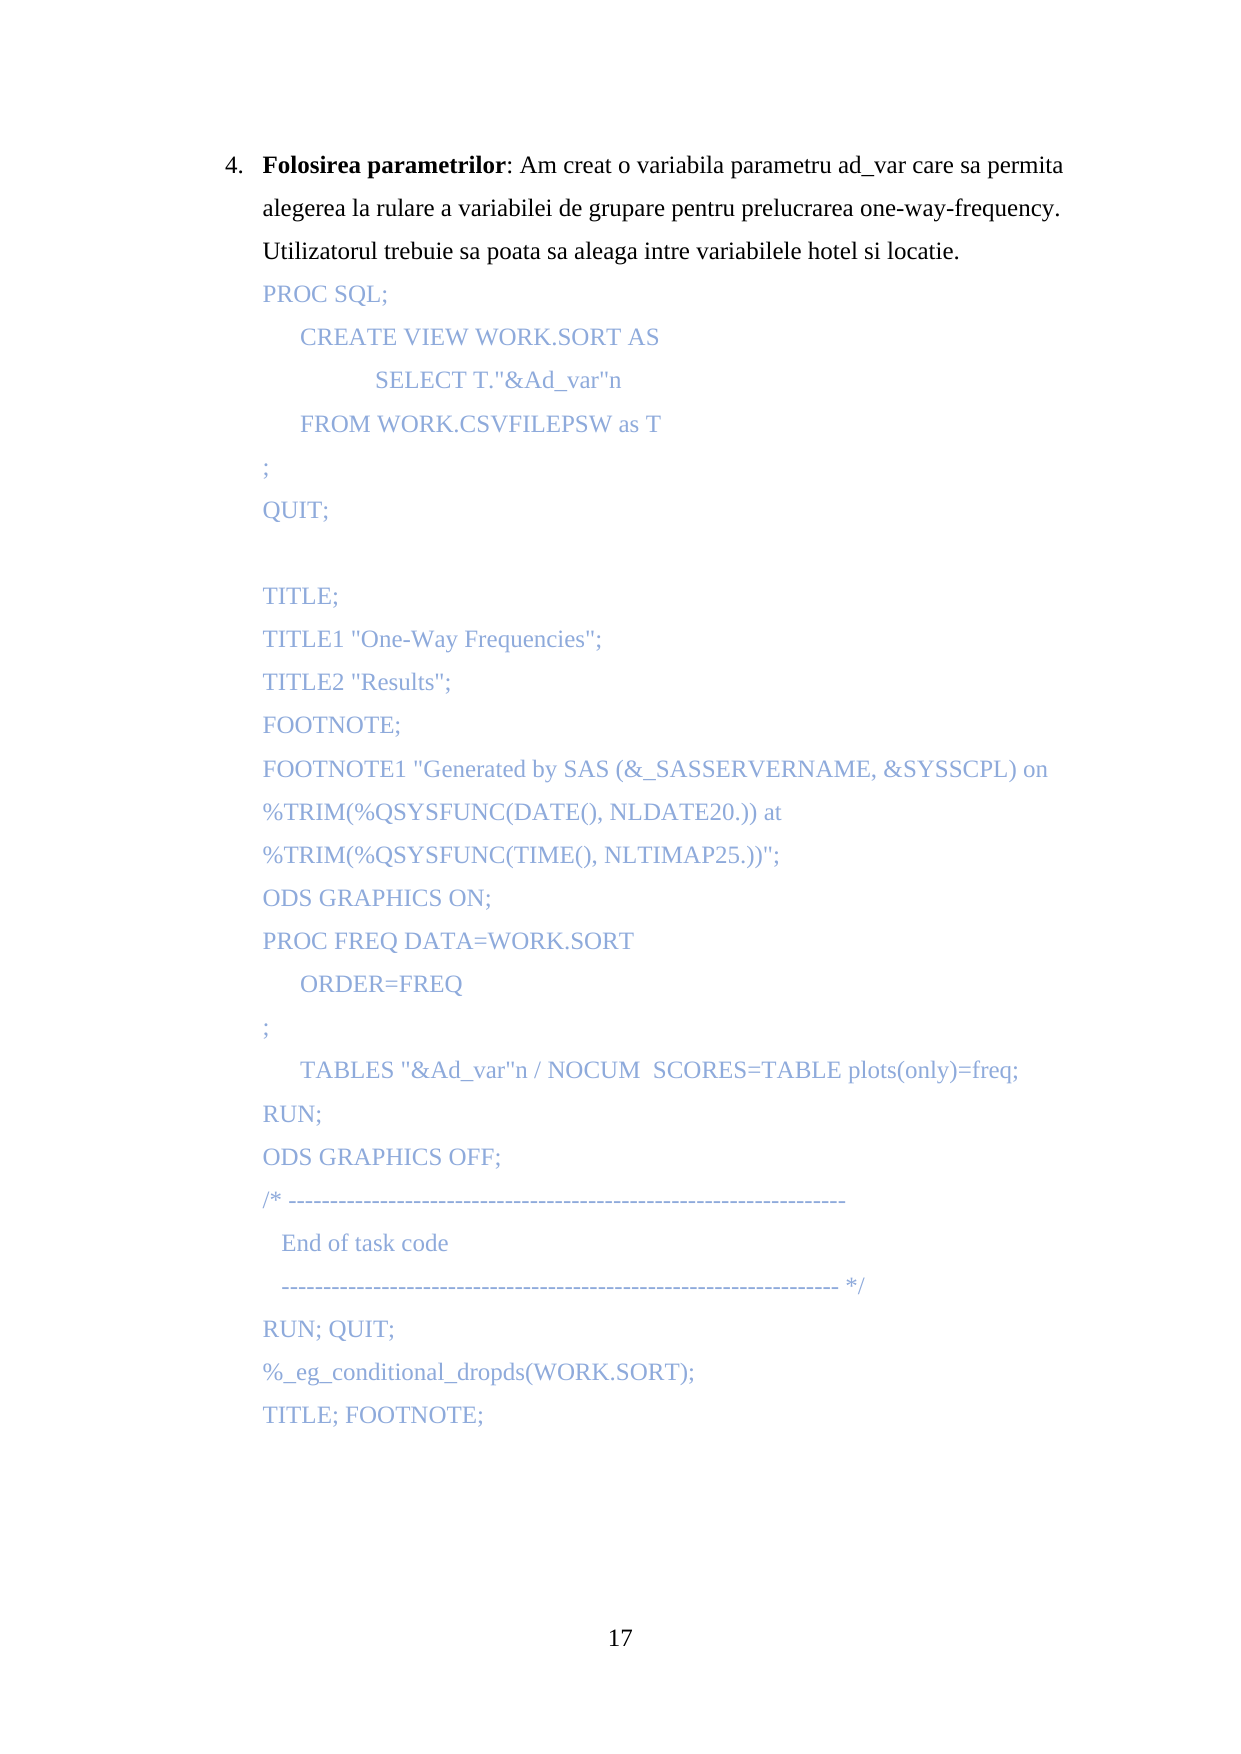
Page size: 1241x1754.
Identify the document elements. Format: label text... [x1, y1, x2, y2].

list FOOTNOTE1 "Generated by SAS (&_SASSERVERNAME, &SYSSCPL) on %TRIM(%QSYSFUNC(DATE(), NLDATE20.)) at %TRIM(%QSYSFUNC(TIME(), NLTIMAP25.))"; [262, 754, 1090, 869]
list SELECT T."&Ad_var"n [262, 366, 1090, 394]
list RUN; [262, 1099, 1090, 1127]
list ; [262, 1012, 1090, 1041]
list ; [262, 452, 1090, 481]
list %_eg_conditional_dropds(WORK.SORT); [262, 1357, 1090, 1386]
list /* ------------------------------------------------------------------- [262, 1185, 1090, 1214]
list FROM WORK.CSVFILEPSW as T [262, 409, 1090, 437]
list ORDER=FREQ [262, 969, 1090, 998]
list ------------------------------------------------------------------- */ [262, 1271, 1090, 1300]
list PROC SQL; [262, 279, 1090, 308]
list TITLE; FOOTNOTE; [262, 1401, 1090, 1429]
list TITLE1 "One-Way Frequencies"; [262, 624, 1090, 653]
list TITLE2 "Results"; [262, 667, 1090, 696]
list End of task code [262, 1228, 1090, 1257]
list Folosirea parametrilor: Am creat o variabila parametru ad_var care sa permita alegerea la rulare a variabilei de grupare pentru prelucrarea one-way-frequency. Utilizatorul trebuie sa poata sa aleaga intre variabilele hotel si locatie. [225, 150, 1090, 265]
list ODS GRAPHICS OFF; [262, 1142, 1090, 1171]
list TABLES "&Ad_var"n / NOCUM SCORES=TABLE plots(only)=freq; [262, 1056, 1090, 1084]
list RUN; QUIT; [262, 1314, 1090, 1343]
list QUIT; [262, 495, 1090, 524]
list TITLE; [262, 581, 1090, 610]
list ODS GRAPHICS ON; [262, 883, 1090, 912]
list CREATE VIEW WORK.SORT AS [262, 322, 1090, 351]
list FOOTNOTE; [262, 711, 1090, 739]
list PROC FREQ DATA=WORK.SORT [262, 926, 1090, 955]
